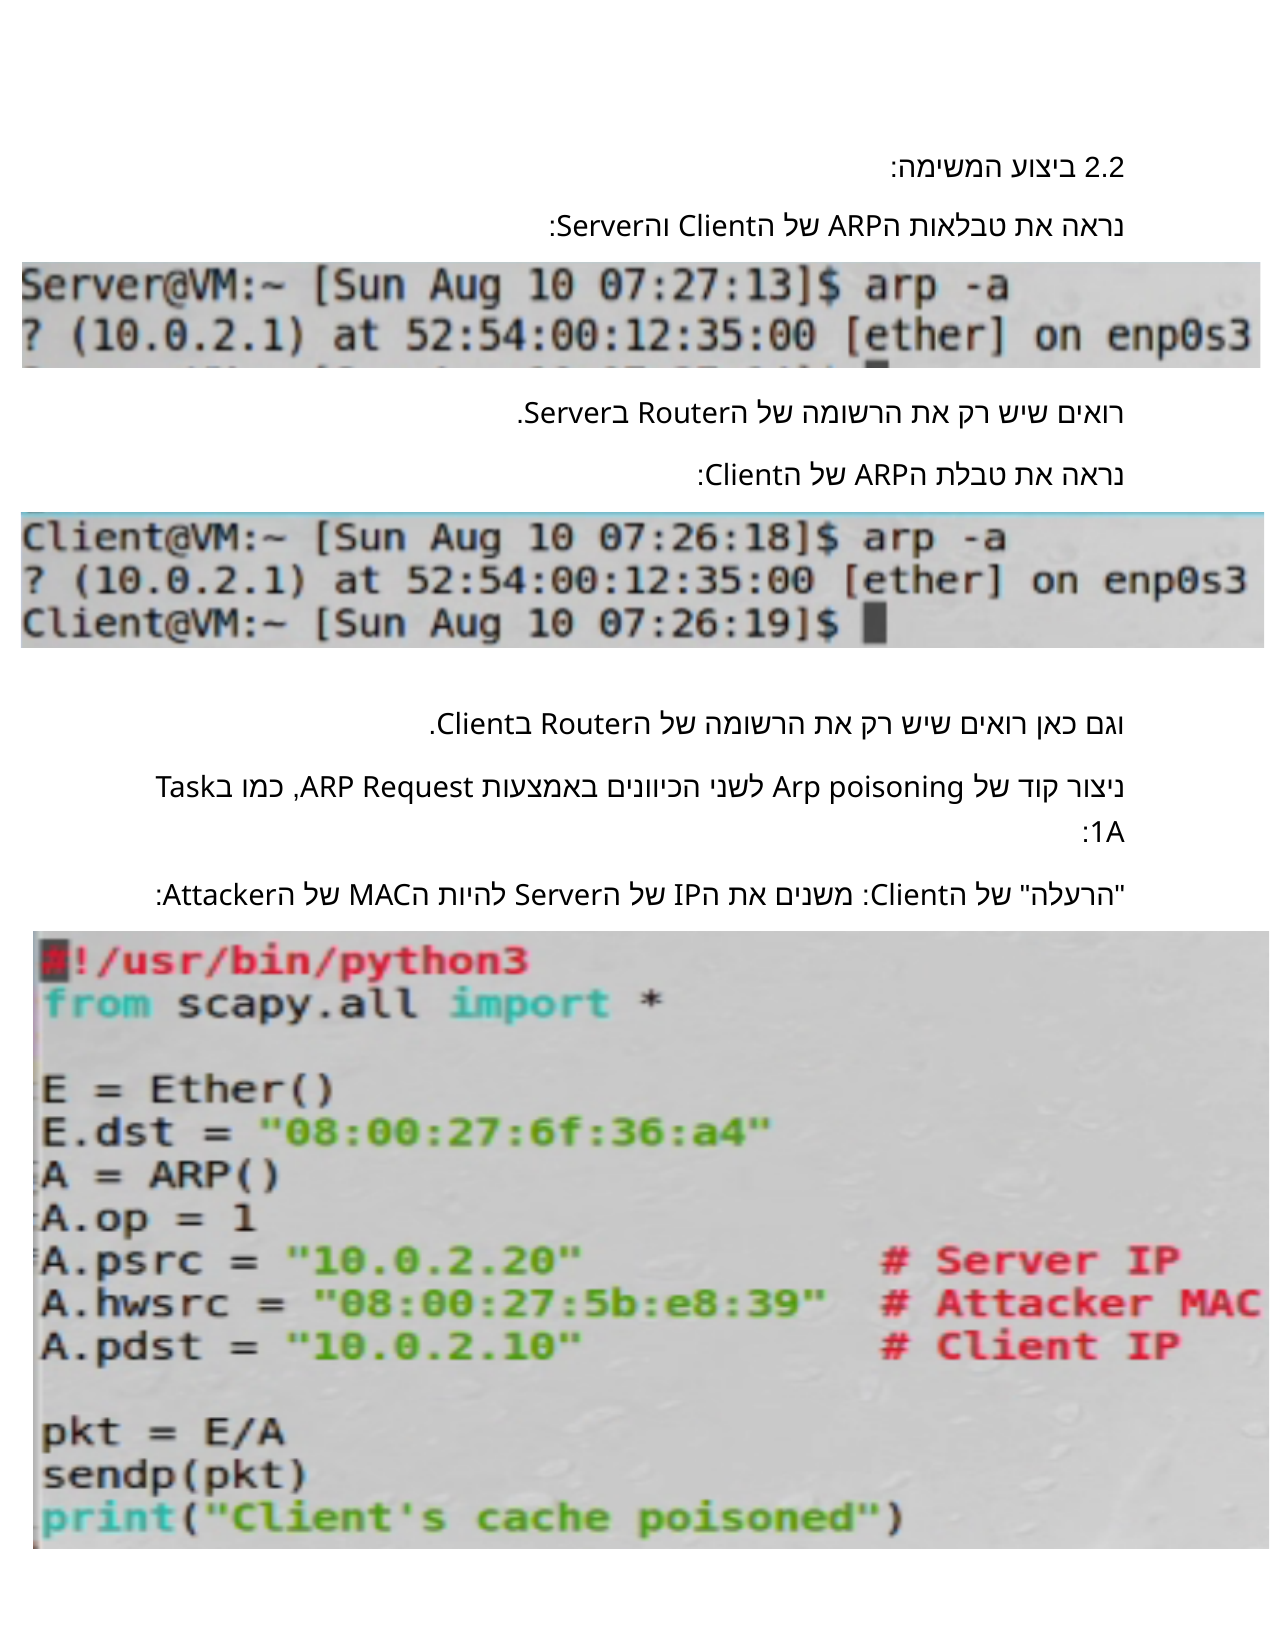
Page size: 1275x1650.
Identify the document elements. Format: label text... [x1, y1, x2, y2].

picture [33, 931, 1270, 1549]
text נראה את טבלת הARP של הClient: [150, 454, 1125, 494]
picture [22, 262, 1261, 368]
text 2.2 ביצוע המשימה: [150, 150, 1125, 183]
text רואים שיש רק את הרשומה של הRouter בServer. [150, 392, 1125, 432]
text ניצור קוד של Arp poisoning לשני הכיוונים באמצעות ARP Request, כמו בTask 1A: [150, 766, 1125, 851]
text נראה את טבלאות הARP של הClient והServer: [150, 205, 1125, 245]
text "הרעלה" של הClient: משנים את הIP של הServer להיות הMAC של הAttacker: [150, 874, 1125, 913]
text וגם כאן רואים שיש רק את הרשומה של הRouter בClient. [150, 703, 1125, 743]
picture [20, 512, 1265, 648]
